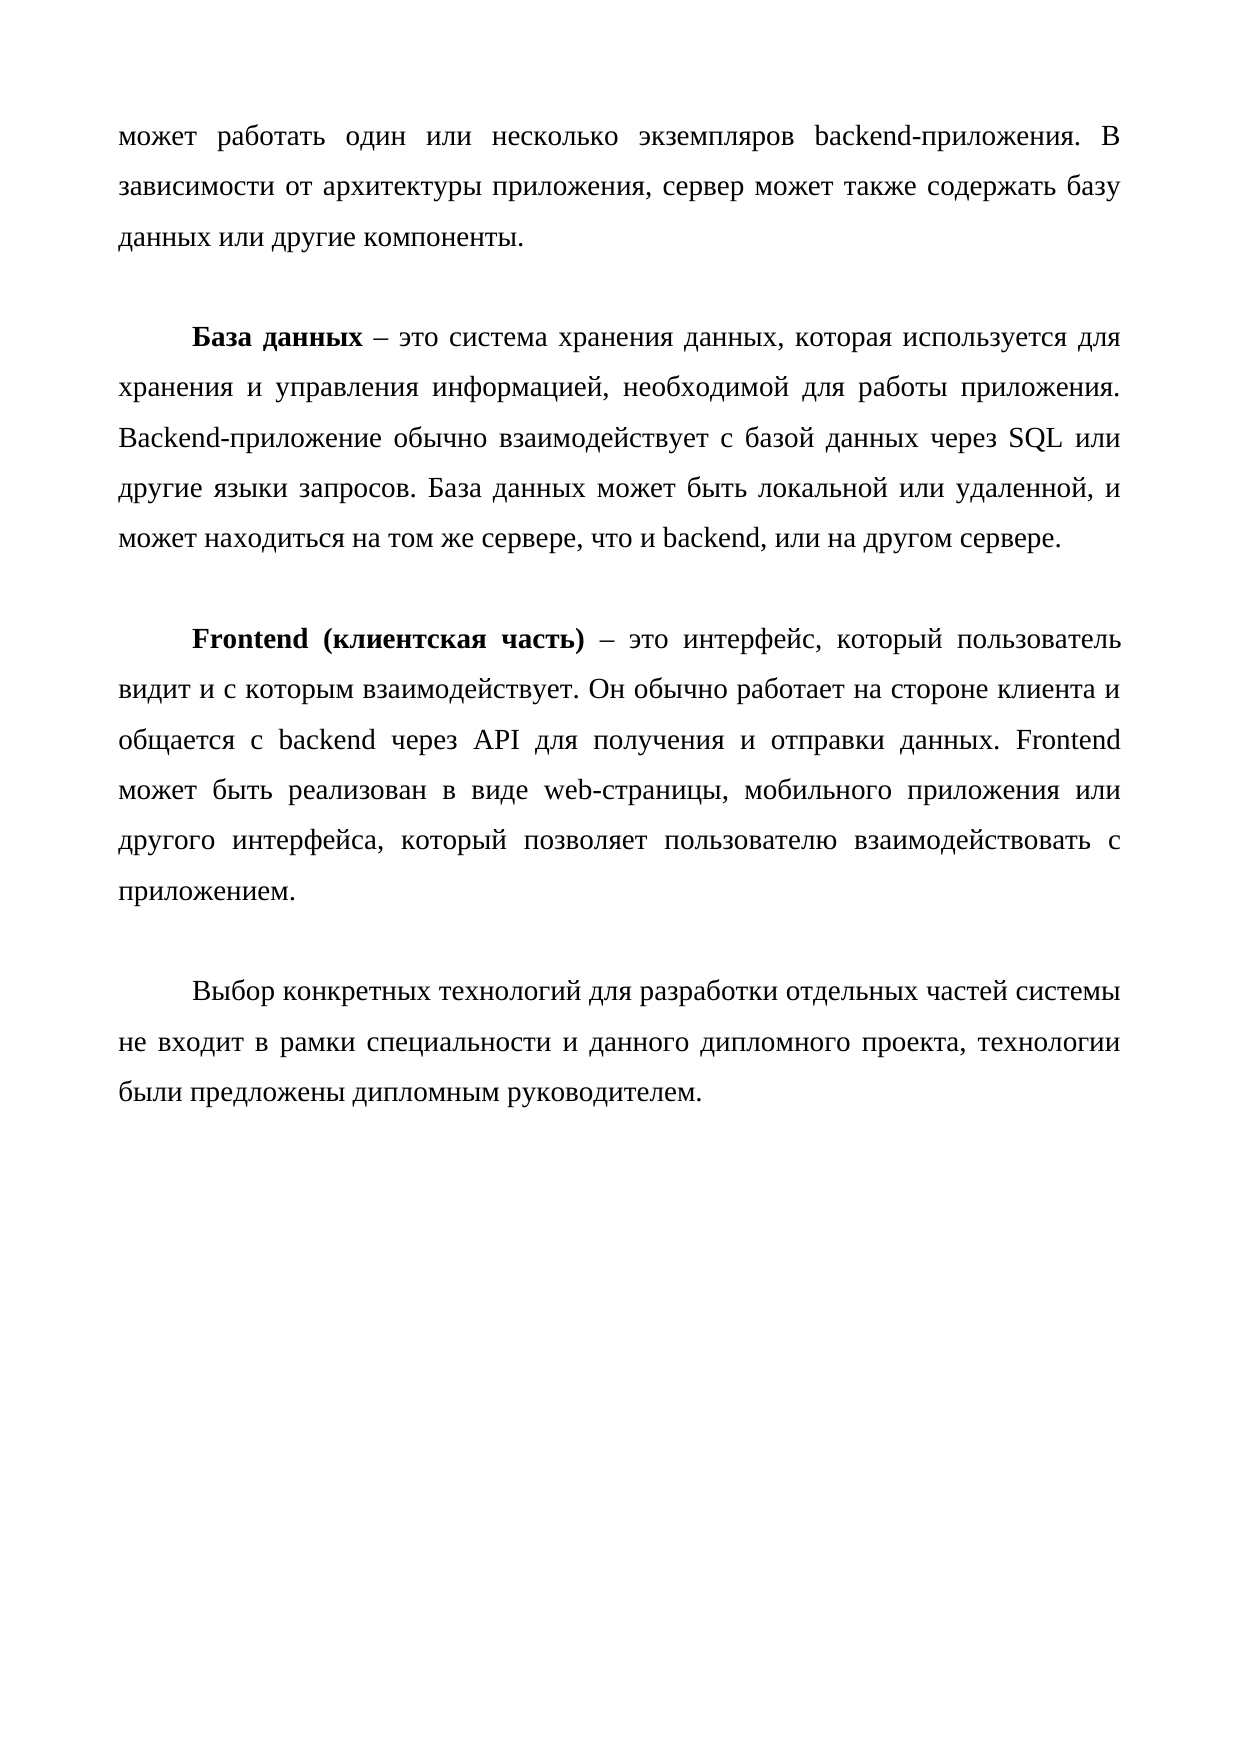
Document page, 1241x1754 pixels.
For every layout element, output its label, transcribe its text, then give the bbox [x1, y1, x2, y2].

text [118, 118, 1122, 252]
text Выбор конкретных технологий для разработки отдельных частей системы не входит в рамки специальности и данного дипломного проекта, технологии были предложены дипломным руководителем. [118, 973, 1122, 1107]
text База данных – это система хранения данных, которая используется для хранения и управления информацией, необходимой для работы приложения. Backend-приложение обычно взаимодействует с базой данных через SQL или другие языки запросов. База данных может быть локальной или удаленной, и может находиться на том же сервере, что и backend, или на другом сервере. [118, 319, 1122, 554]
text Frontend (клиентская часть) – это интерфейс, который пользователь видит и с которым взаимодействует. Он обычно работает на стороне клиента и общается с backend через API для получения и отправки данных. Frontend может быть реализован в виде web-страницы, мобильного приложения или другого интерфейса, который позволяет пользователю взаимодействовать с приложением. [118, 621, 1122, 906]
